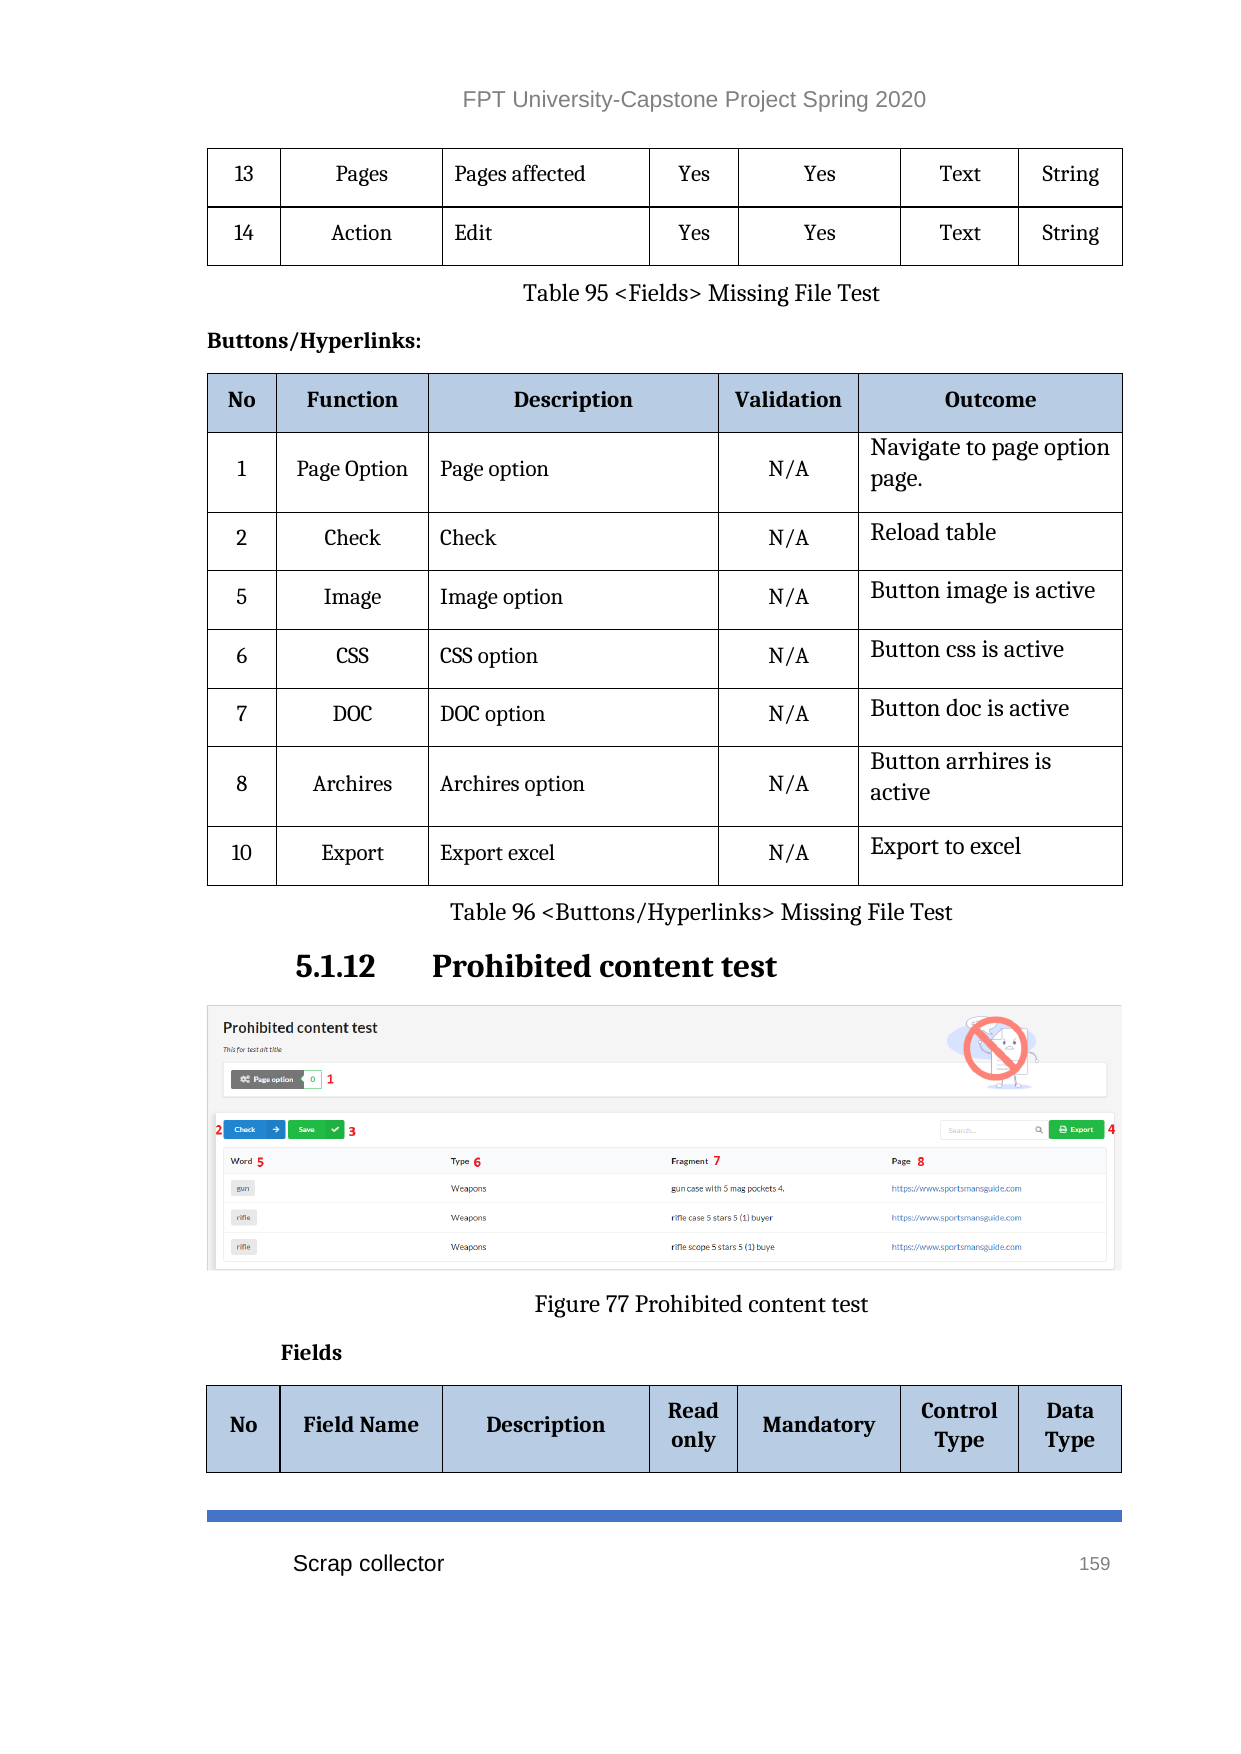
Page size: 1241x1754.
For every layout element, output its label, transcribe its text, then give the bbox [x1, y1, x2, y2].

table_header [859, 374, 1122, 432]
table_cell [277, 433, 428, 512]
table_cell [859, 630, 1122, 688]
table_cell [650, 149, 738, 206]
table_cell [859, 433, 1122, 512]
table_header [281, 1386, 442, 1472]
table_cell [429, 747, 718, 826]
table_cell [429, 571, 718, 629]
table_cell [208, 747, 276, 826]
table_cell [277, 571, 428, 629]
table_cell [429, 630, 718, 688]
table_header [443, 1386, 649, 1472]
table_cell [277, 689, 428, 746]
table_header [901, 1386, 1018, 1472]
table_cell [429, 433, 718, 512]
text Figure 77 Prohibited content test [207, 1290, 1122, 1318]
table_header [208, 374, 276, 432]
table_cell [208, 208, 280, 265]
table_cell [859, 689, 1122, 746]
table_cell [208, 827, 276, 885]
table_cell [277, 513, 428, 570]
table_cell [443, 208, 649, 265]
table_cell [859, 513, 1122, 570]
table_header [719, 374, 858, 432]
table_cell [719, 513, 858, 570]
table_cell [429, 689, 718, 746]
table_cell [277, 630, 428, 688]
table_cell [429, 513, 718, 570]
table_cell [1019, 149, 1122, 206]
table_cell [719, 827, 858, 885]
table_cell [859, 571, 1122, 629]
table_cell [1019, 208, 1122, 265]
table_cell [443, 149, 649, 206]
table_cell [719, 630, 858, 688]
text Fields [207, 1339, 1122, 1366]
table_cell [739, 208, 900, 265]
picture [206, 1005, 1122, 1271]
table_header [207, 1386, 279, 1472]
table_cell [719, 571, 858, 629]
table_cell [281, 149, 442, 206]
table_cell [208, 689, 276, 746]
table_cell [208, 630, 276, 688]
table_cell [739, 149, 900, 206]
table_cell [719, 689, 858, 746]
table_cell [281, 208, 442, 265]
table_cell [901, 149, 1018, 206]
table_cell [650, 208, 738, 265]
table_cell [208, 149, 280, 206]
subtitle Prohibited content test [295, 948, 1122, 986]
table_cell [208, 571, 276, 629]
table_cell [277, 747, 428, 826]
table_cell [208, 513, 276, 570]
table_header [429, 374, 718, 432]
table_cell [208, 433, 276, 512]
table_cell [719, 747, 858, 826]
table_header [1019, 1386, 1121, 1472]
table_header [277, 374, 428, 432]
text Buttons/Hyperlinks: [207, 328, 1122, 354]
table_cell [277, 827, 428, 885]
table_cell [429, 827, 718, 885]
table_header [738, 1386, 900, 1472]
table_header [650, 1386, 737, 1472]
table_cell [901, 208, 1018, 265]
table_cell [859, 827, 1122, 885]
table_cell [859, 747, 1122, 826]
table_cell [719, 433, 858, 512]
